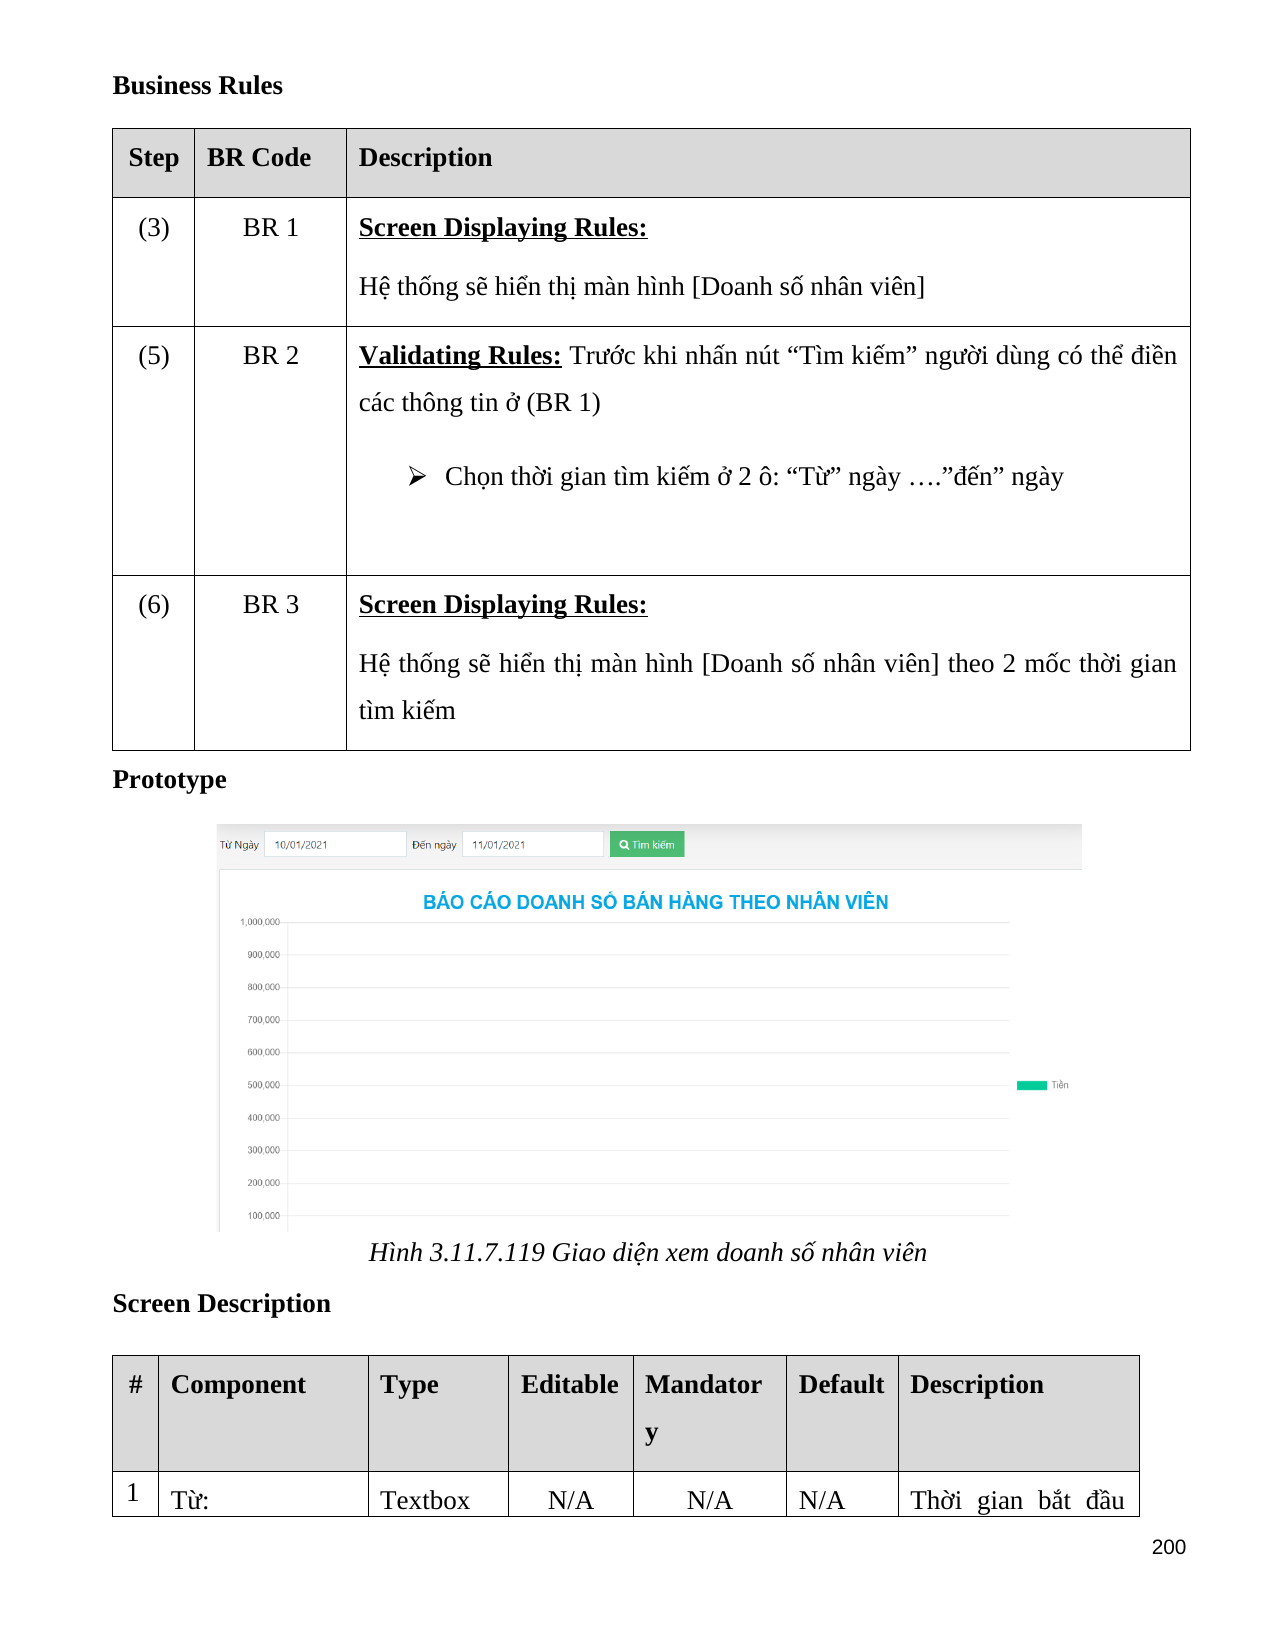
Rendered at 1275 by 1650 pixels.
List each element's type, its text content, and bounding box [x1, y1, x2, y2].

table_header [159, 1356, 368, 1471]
picture [216, 822, 1082, 1232]
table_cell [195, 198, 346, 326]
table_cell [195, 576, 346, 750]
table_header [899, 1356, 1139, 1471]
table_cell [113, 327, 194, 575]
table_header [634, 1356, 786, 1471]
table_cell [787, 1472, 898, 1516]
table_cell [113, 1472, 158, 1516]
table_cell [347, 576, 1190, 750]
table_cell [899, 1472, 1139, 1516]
text Prototype [112, 763, 1186, 794]
text Screen Description [112, 1288, 1186, 1319]
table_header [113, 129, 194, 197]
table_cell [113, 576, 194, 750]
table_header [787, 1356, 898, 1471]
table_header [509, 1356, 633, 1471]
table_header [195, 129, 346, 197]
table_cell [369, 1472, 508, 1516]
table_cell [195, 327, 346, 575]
text Business Rules [112, 69, 1186, 100]
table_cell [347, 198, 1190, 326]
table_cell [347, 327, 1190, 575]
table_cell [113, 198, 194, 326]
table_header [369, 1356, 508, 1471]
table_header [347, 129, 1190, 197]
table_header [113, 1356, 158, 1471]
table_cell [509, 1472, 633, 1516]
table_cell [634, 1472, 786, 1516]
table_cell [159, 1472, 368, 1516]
